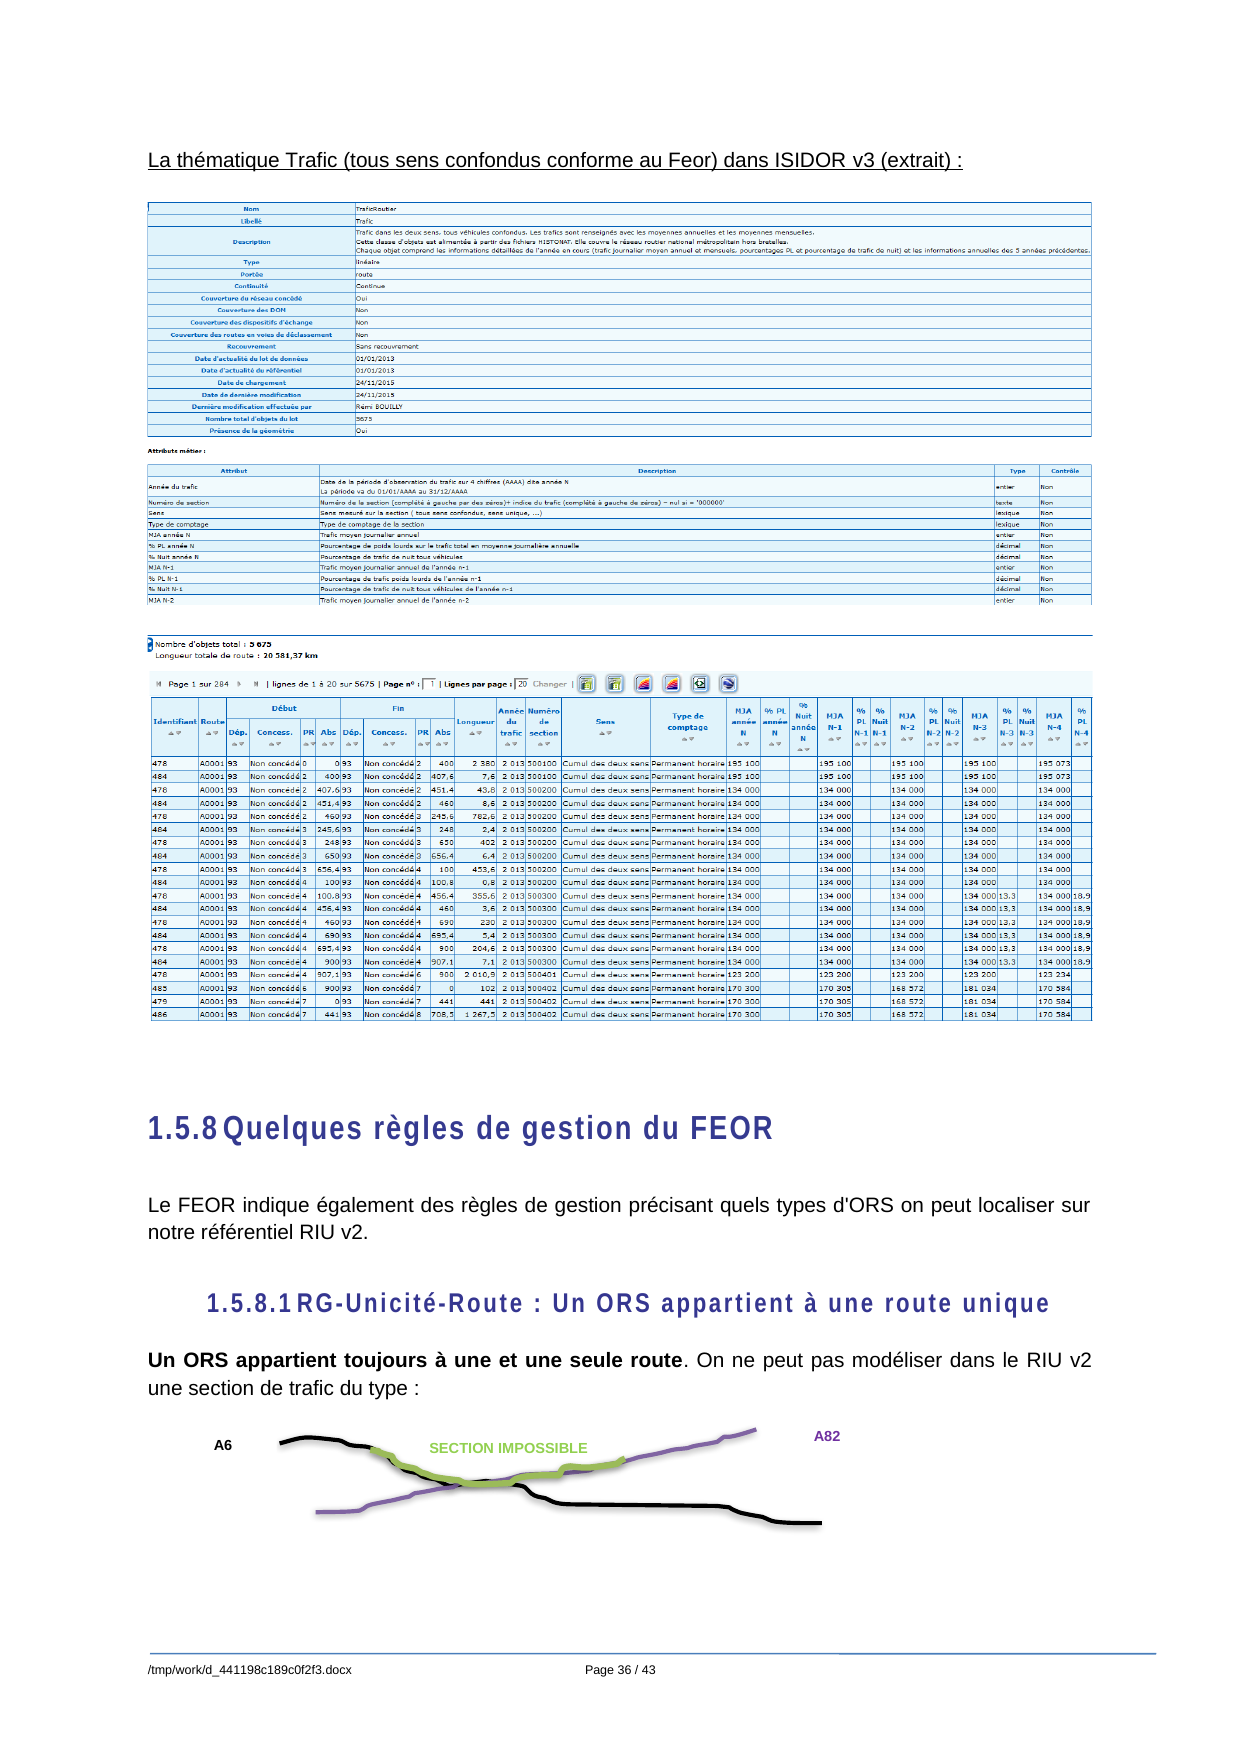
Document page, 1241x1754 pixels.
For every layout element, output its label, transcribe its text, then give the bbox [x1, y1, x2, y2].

subtitle Quelques règles de gestion du FEOR [148, 1108, 1093, 1147]
picture [147, 202, 1093, 605]
text Un ORS appartient toujours à une et une seule route. On ne peut pas modéliser dans le RIU v2 une section de trafic du type : [148, 1348, 1093, 1399]
picture [147, 635, 1093, 1021]
subtitle RG-Unicité-Route : Un ORS appartient à une route unique [207, 1287, 1093, 1318]
text Le FEOR indique également des règles de gestion précisant quels types d'ORS on peut localiser sur notre référentiel RIU v2. [148, 1192, 1093, 1244]
text La thématique Trafic (tous sens confondus conforme au Feor) dans ISIDOR v3 (extrait) : [148, 148, 1093, 172]
